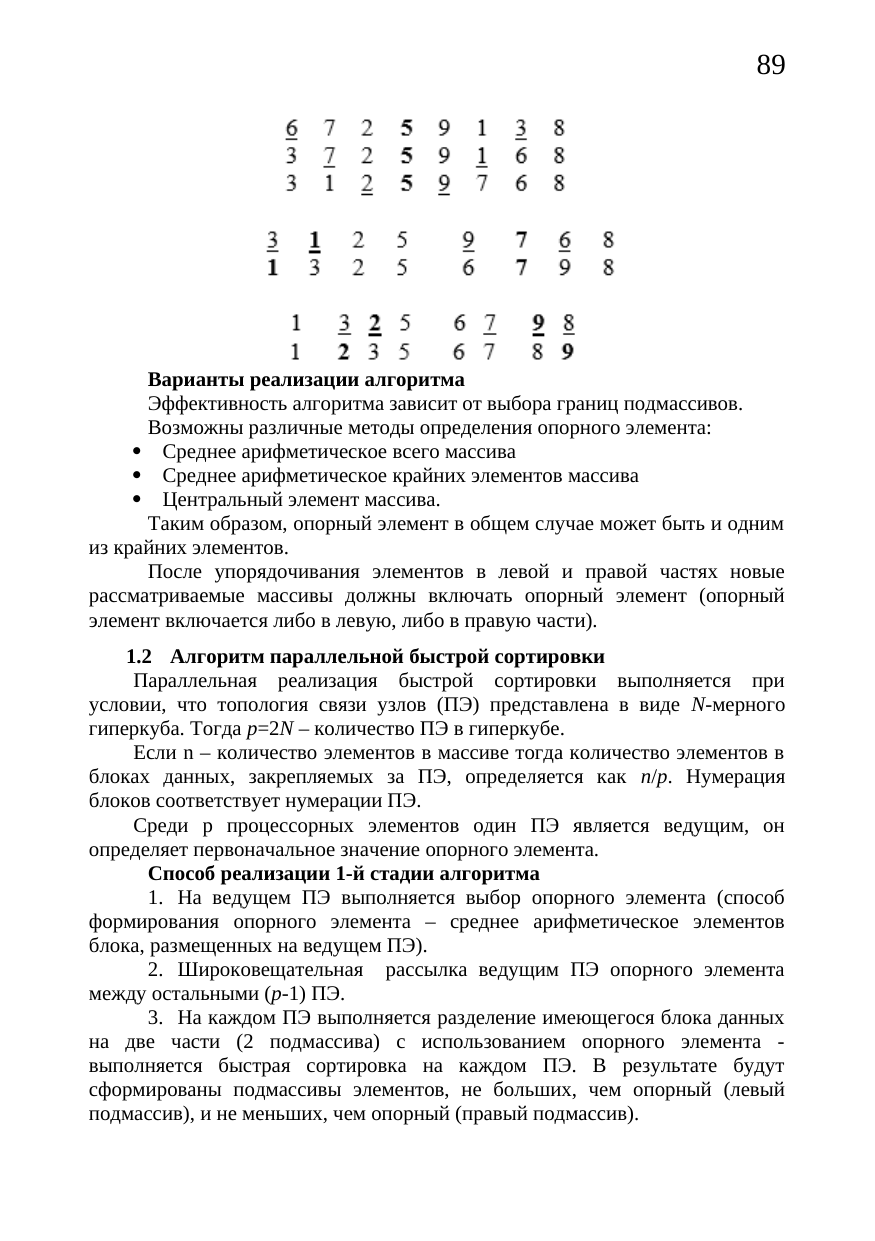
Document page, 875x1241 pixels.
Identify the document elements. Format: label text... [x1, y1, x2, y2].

text Параллельная реализация быстрой сортировки выполняется при условии, что топология связи узлов (ПЭ) представлена в виде N-мерного гиперкуба. Тогда p=2N – количество ПЭ в гиперкубе. [89, 668, 785, 740]
text После упорядочивания элементов в левой и правой частях новые рассматриваемые массивы должны включать опорный элемент (опорный элемент включается либо в левую, либо в правую части). [89, 559, 785, 632]
text Возможны различные методы определения опорного элемента: [89, 415, 785, 439]
text Способ реализации 1-й стадии алгоритма [89, 861, 785, 885]
list Варианты реализации алгоритма [148, 367, 785, 391]
text Таким образом, опорный элемент в общем случае может быть и одним из крайних элементов. [89, 511, 785, 559]
text Если n – количество элементов в массиве тогда количество элементов в блоках данных, закрепляемых за ПЭ, определяется как n/p. Нумерация блоков соответствует нумерации ПЭ. [89, 740, 785, 812]
text Эффективность алгоритма зависит от выбора границ подмассивов. [89, 391, 785, 415]
list Широковещательная рассылка ведущим ПЭ опорного элемента между остальными (p-1) ПЭ. [89, 957, 785, 1005]
list На каждом ПЭ выполняется разделение имеющегося блока данных на две части (2 подмассива) с использованием опорного элемента - выполняется быстрая сортировка на каждом ПЭ. В результате будут сформированы подмассивы элементов, не больших, чем опорный (левый подмассив), и не меньших, чем опорный (правый подмассив). [89, 1005, 785, 1125]
text Среди p процессорных элементов один ПЭ является ведущим, он определяет первоначальное значение опорного элемента. [89, 812, 785, 861]
subtitle Алгоритм параллельной быстрой сортировки [126, 644, 785, 668]
list Центральный элемент массива. [133, 487, 785, 511]
list Среднее арифметическое крайних элементов массива [133, 463, 785, 487]
list Среднее арифметическое всего массива [133, 439, 785, 463]
list На ведущем ПЭ выполняется выбор опорного элемента (способ формирования опорного элемента – среднее арифметическое элементов блока, размещенных на ведущем ПЭ). [89, 885, 785, 957]
picture [238, 114, 636, 367]
